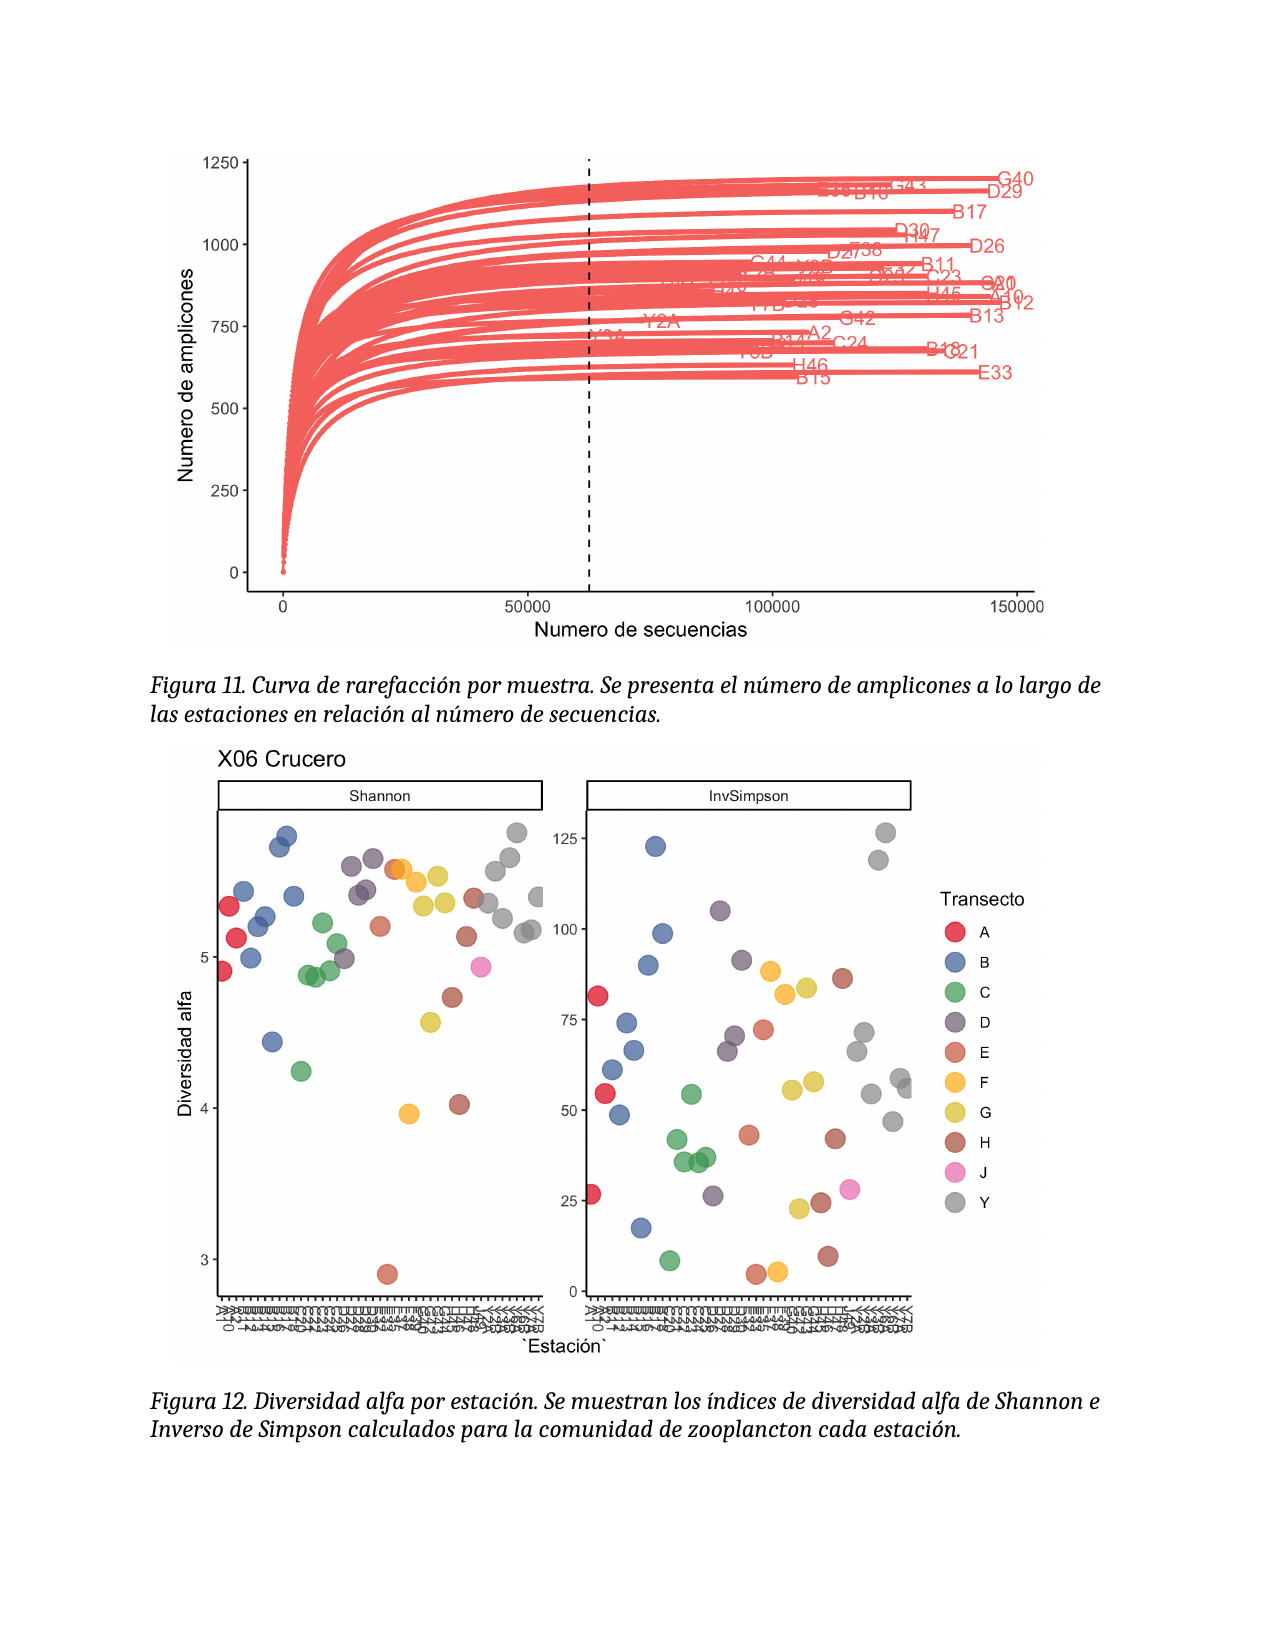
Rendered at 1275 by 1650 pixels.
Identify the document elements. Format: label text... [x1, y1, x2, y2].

picture [168, 150, 1044, 650]
text Figura 11. Curva de rarefacción por muestra. Se presenta el número de amplicones a lo largo de las estaciones en relación al número de secuencias. [150, 671, 1125, 728]
picture [168, 740, 1044, 1366]
text Figura 12. Diversidad alfa por estación. Se muestran los índices de diversidad alfa de Shannon e Inverso de Simpson calculados para la comunidad de zooplancton cada estación. [150, 1387, 1125, 1444]
